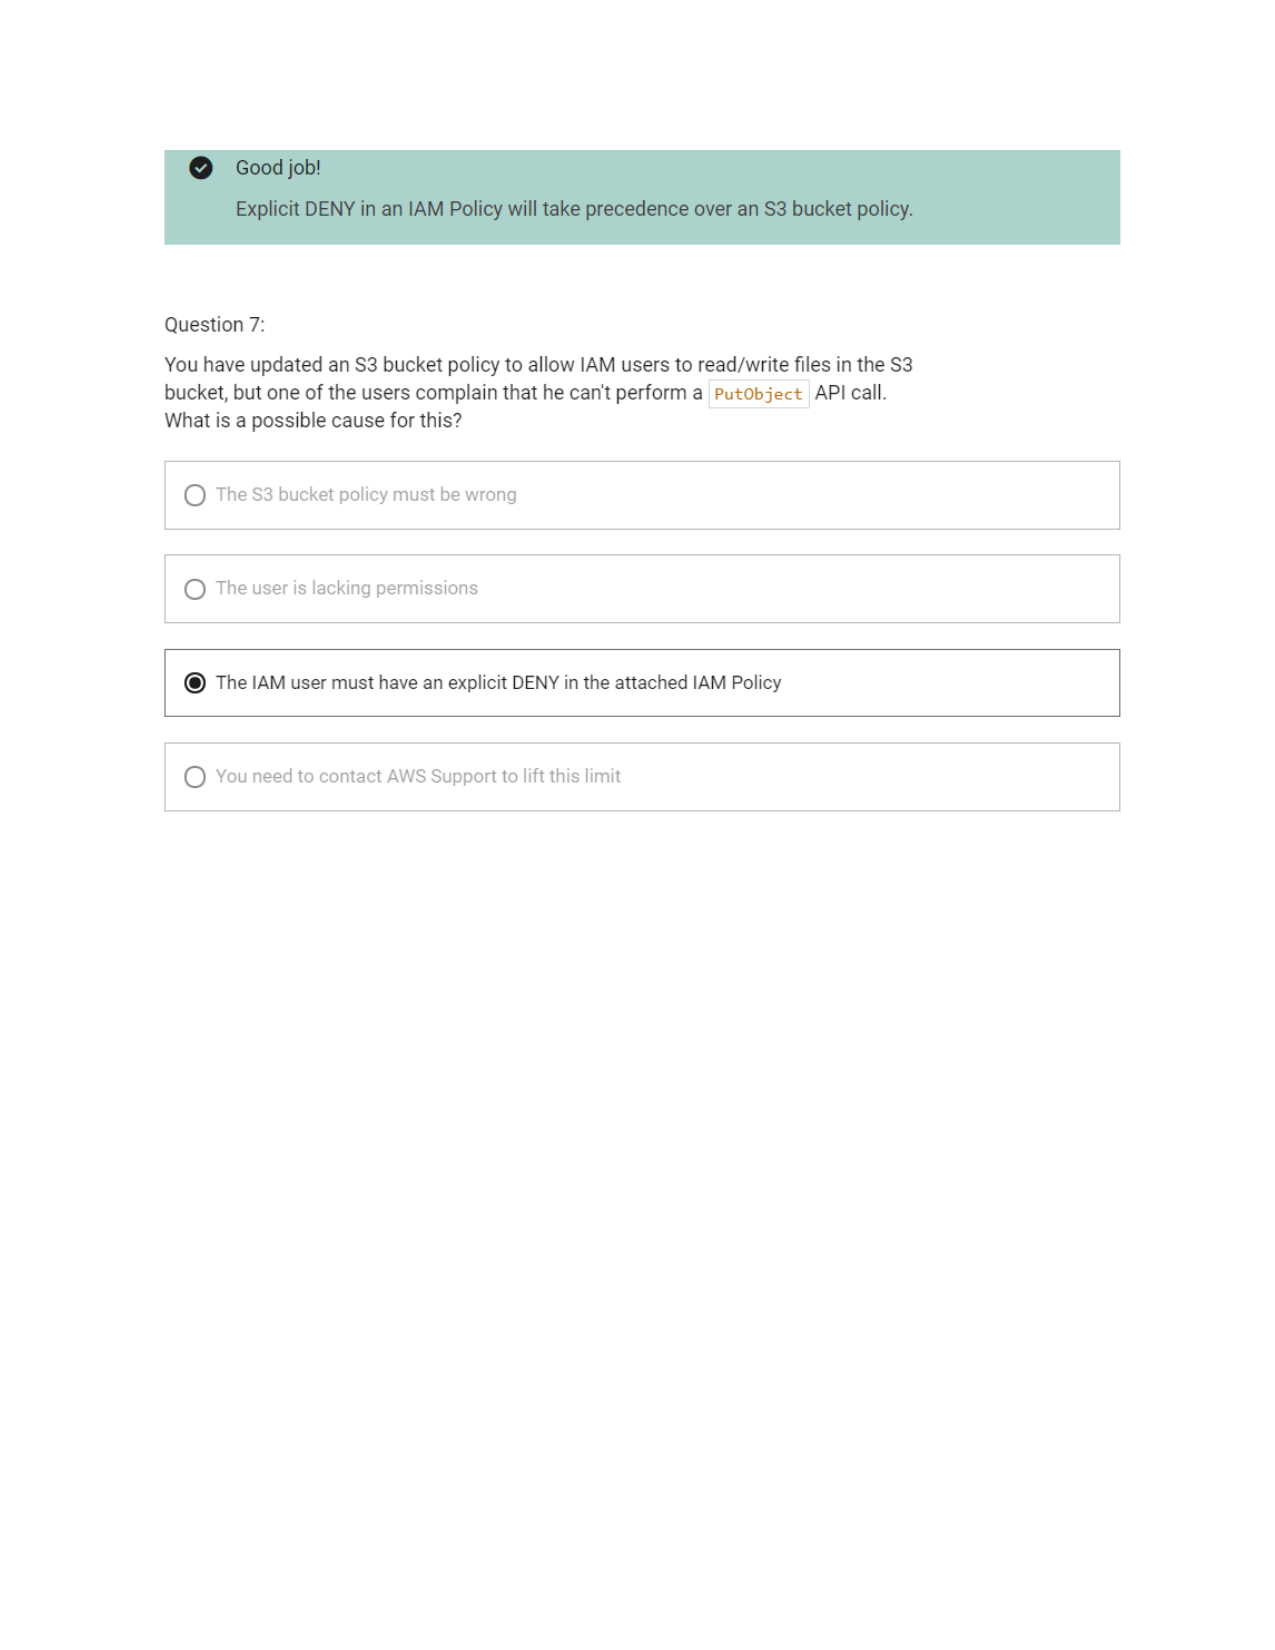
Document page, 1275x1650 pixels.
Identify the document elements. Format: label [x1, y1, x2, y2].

picture [150, 150, 1125, 816]
